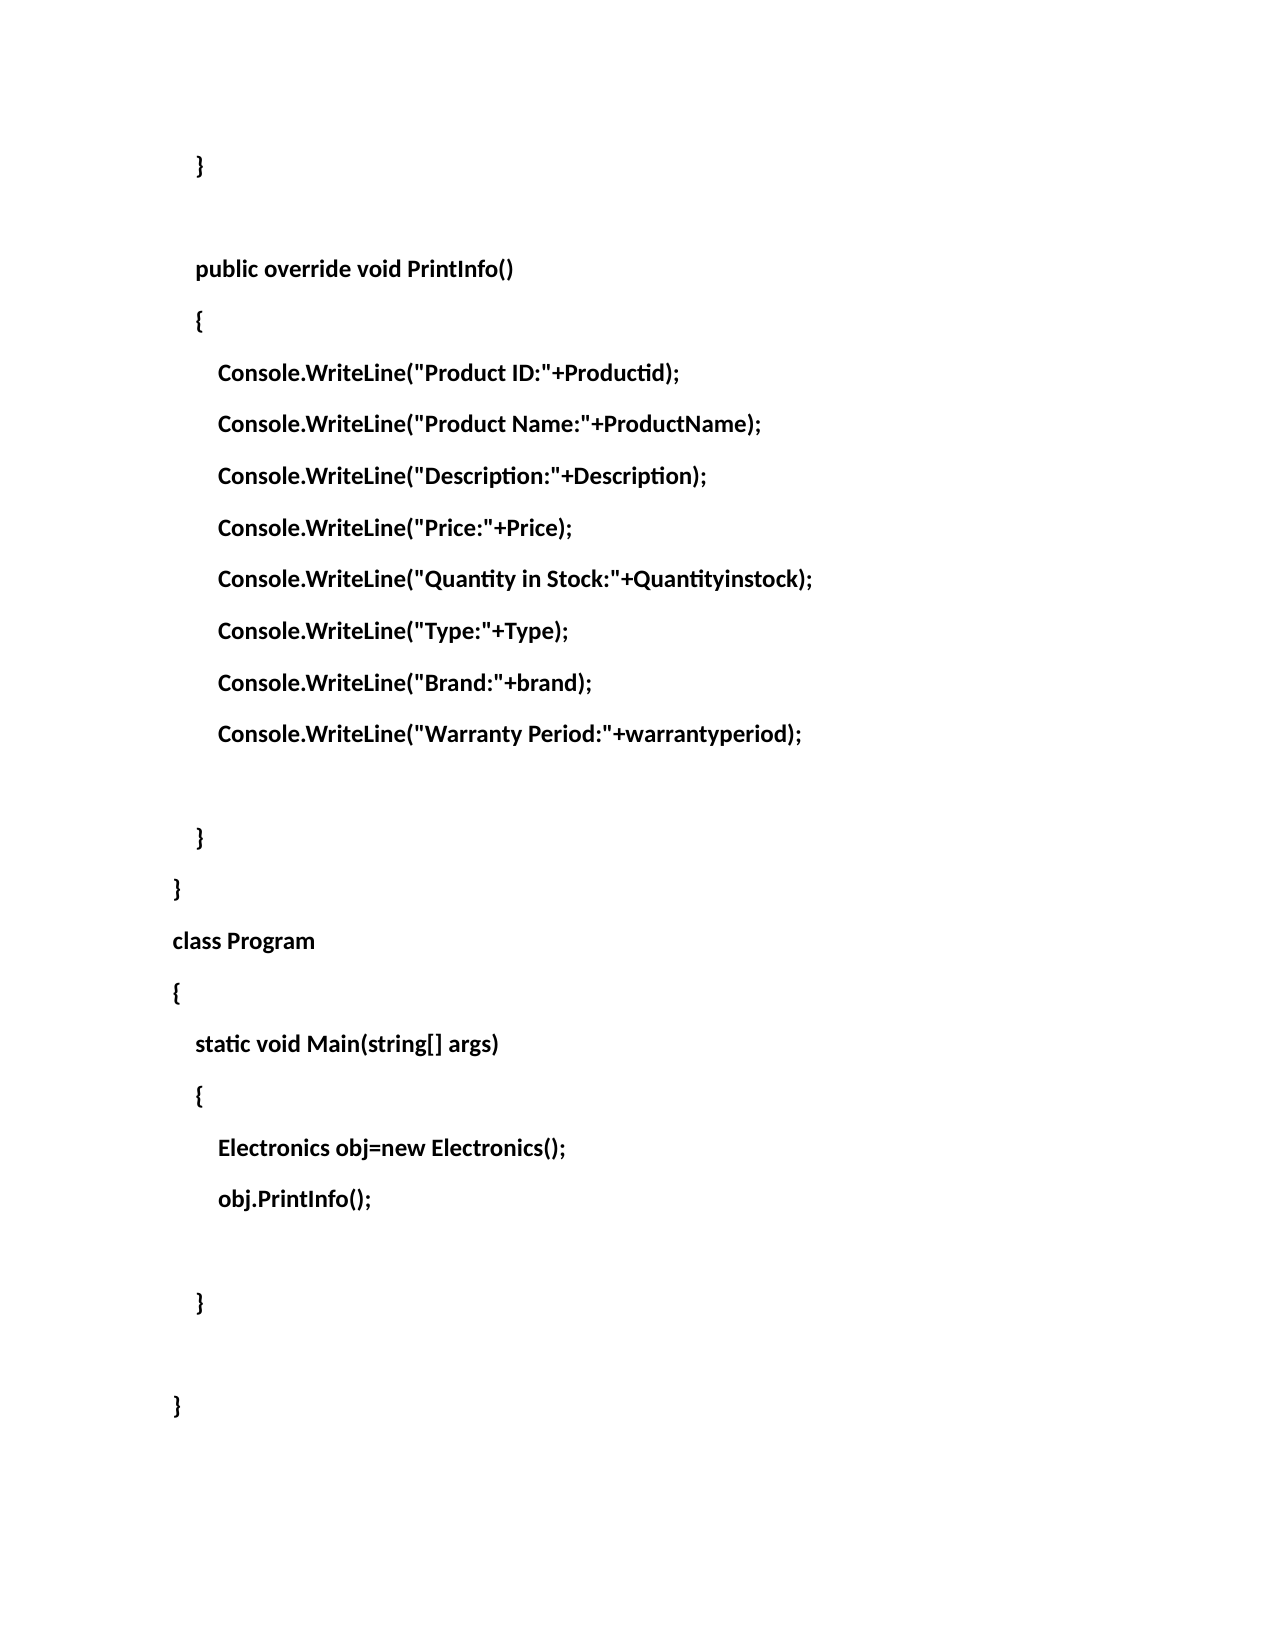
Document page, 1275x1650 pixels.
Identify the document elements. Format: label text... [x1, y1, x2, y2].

text Console.WriteLine("Price:"+Price); [150, 512, 1125, 542]
text } [150, 822, 1125, 852]
text } [150, 150, 1125, 181]
text } [150, 1287, 1125, 1317]
text } [150, 873, 1125, 904]
text Console.WriteLine("Description:"+Description); [150, 460, 1125, 491]
text { [150, 305, 1125, 336]
text Console.WriteLine("Warranty Period:"+warrantyperiod); [150, 718, 1125, 749]
text Console.WriteLine("Brand:"+brand); [150, 667, 1125, 697]
text Console.WriteLine("Product ID:"+Productid); [150, 357, 1125, 387]
text static void Main(string[] args) [150, 1028, 1125, 1059]
text Console.WriteLine("Type:"+Type); [150, 615, 1125, 646]
text Console.WriteLine("Quantity in Stock:"+Quantityinstock); [150, 563, 1125, 594]
text } [150, 1390, 1125, 1421]
text { [150, 977, 1125, 1007]
text public override void PrintInfo() [150, 253, 1125, 284]
text obj.PrintInfo(); [150, 1183, 1125, 1214]
text class Program [150, 925, 1125, 956]
text Electronics obj=new Electronics(); [150, 1132, 1125, 1162]
text { [150, 1080, 1125, 1111]
text Console.WriteLine("Product Name:"+ProductName); [150, 408, 1125, 439]
